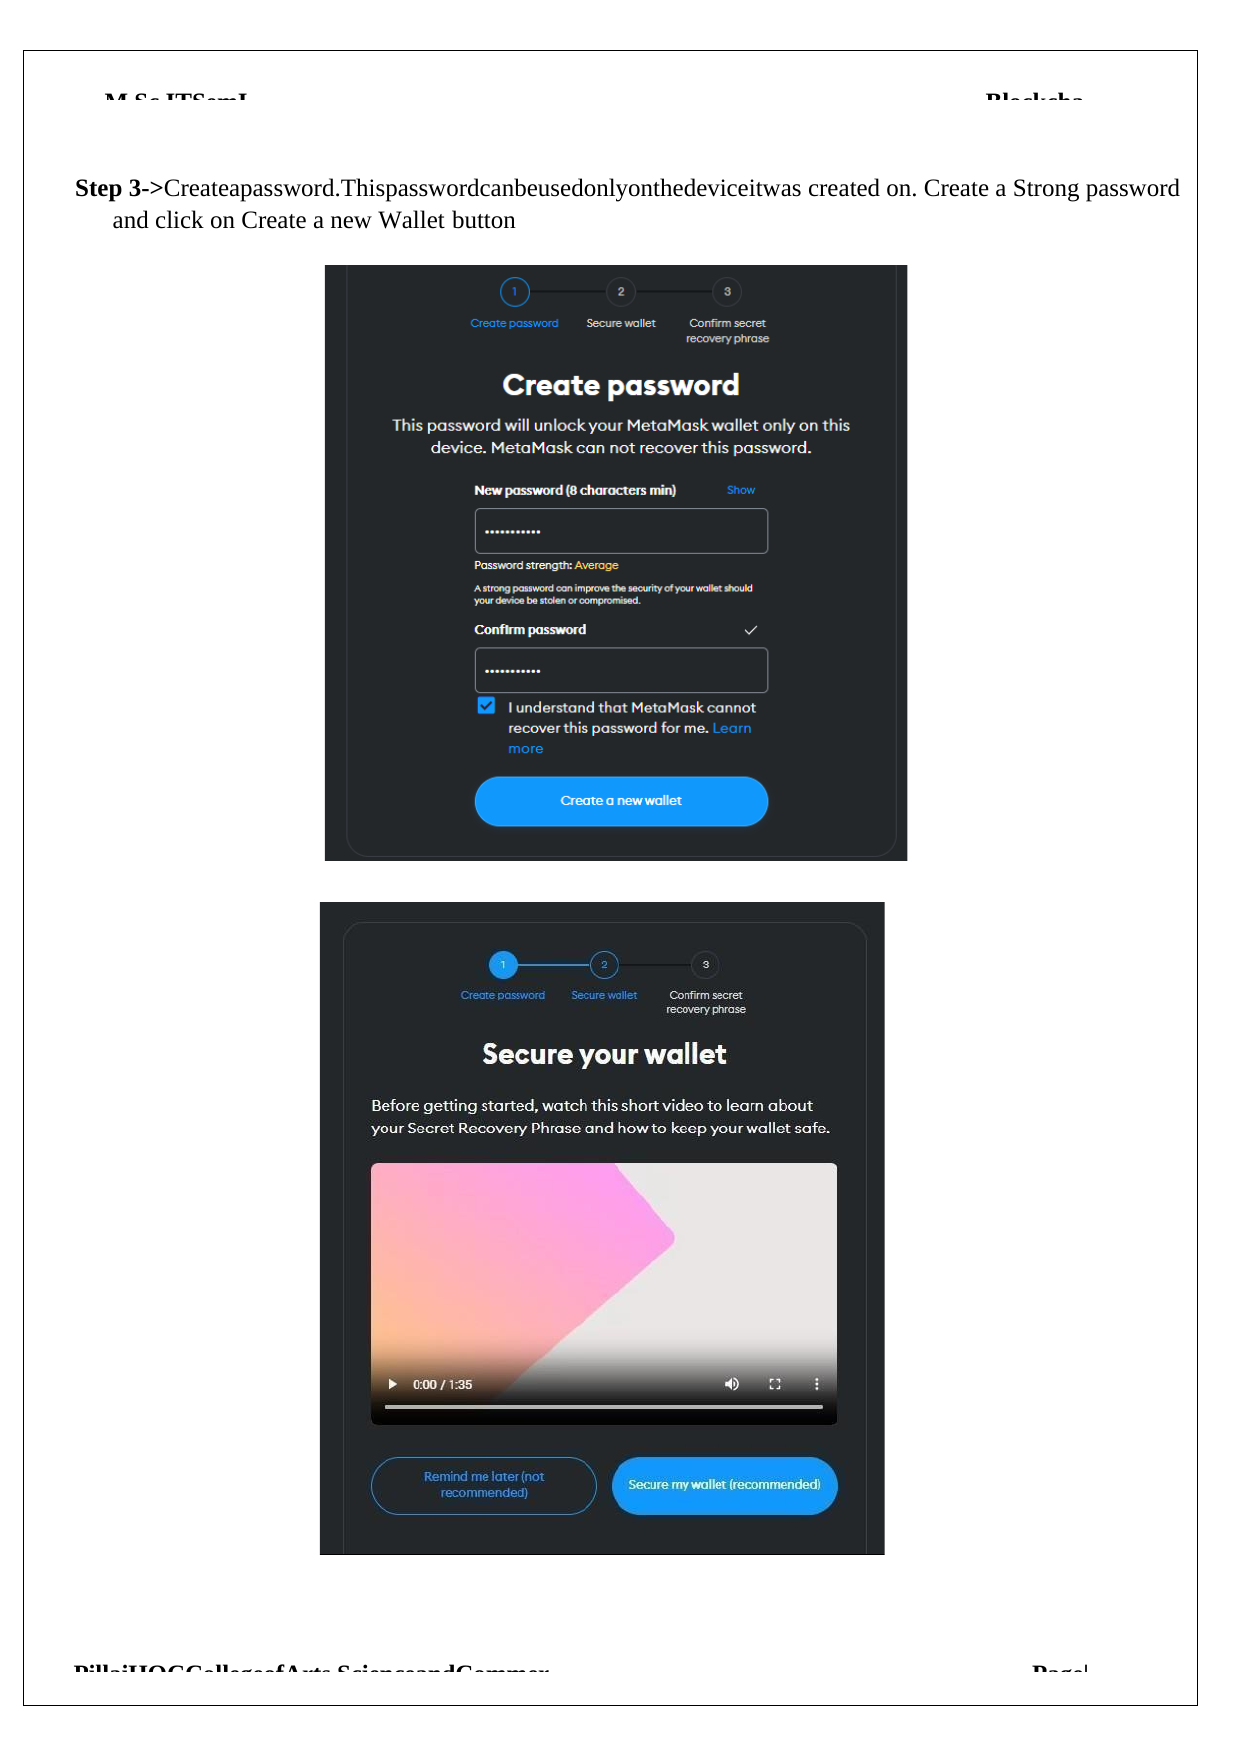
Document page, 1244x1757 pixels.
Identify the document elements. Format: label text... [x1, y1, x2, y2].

text Step 3->Createapassword.Thispasswordcanbeusedonlyonthedeviceitwas created on. Create a Strong password and click on Create a new Wallet button [75, 173, 1197, 233]
picture [324, 265, 908, 861]
picture [319, 902, 885, 1555]
